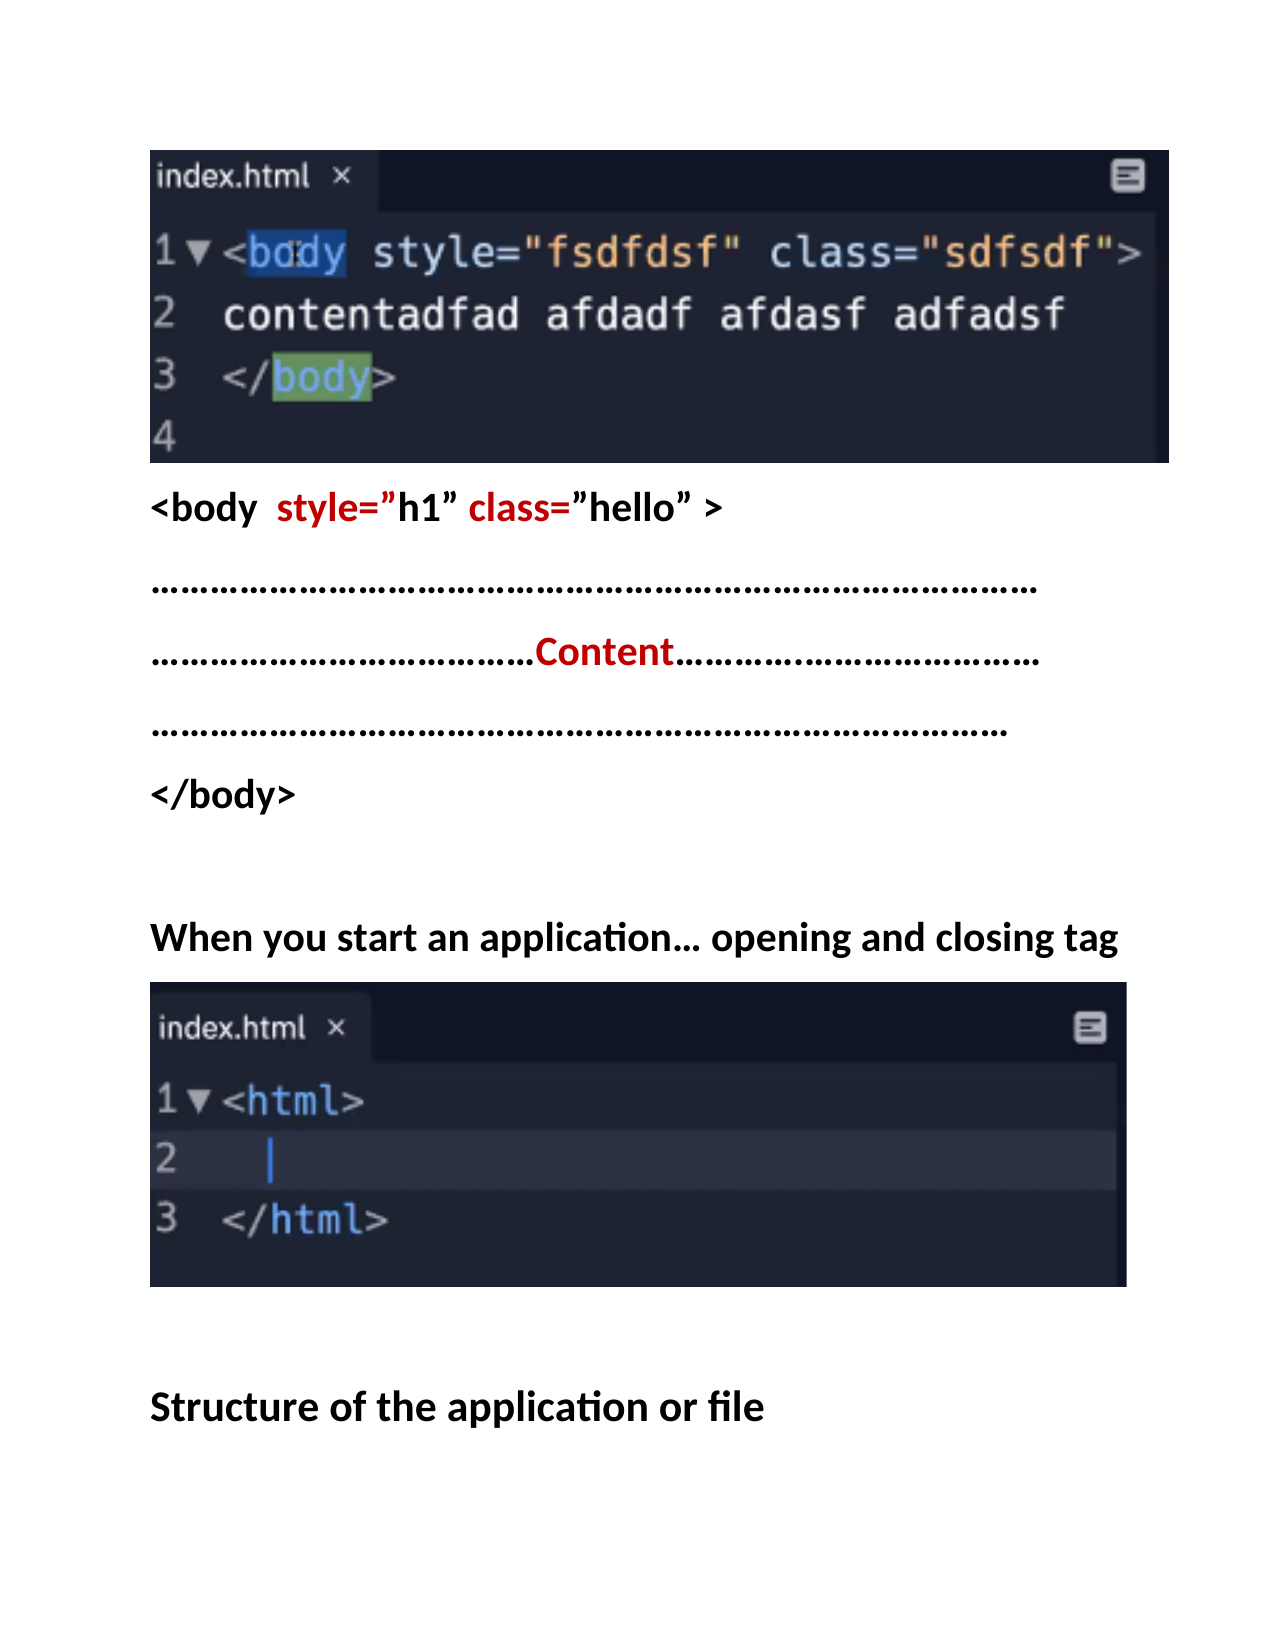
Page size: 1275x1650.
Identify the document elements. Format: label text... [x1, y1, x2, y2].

picture [150, 982, 1127, 1287]
picture [150, 150, 1169, 463]
text ……………………………………………………………………………… [150, 553, 1125, 604]
text </body> [150, 768, 1125, 818]
text Structure of the application or file [150, 1379, 1125, 1433]
text …………………………………Content………….…………………… [150, 624, 1125, 675]
text <body style=”h1” class=”hello” > [150, 481, 1125, 532]
text …………………………………………………………………………… [150, 696, 1125, 747]
text When you start an application… opening and closing tag [150, 911, 1125, 962]
